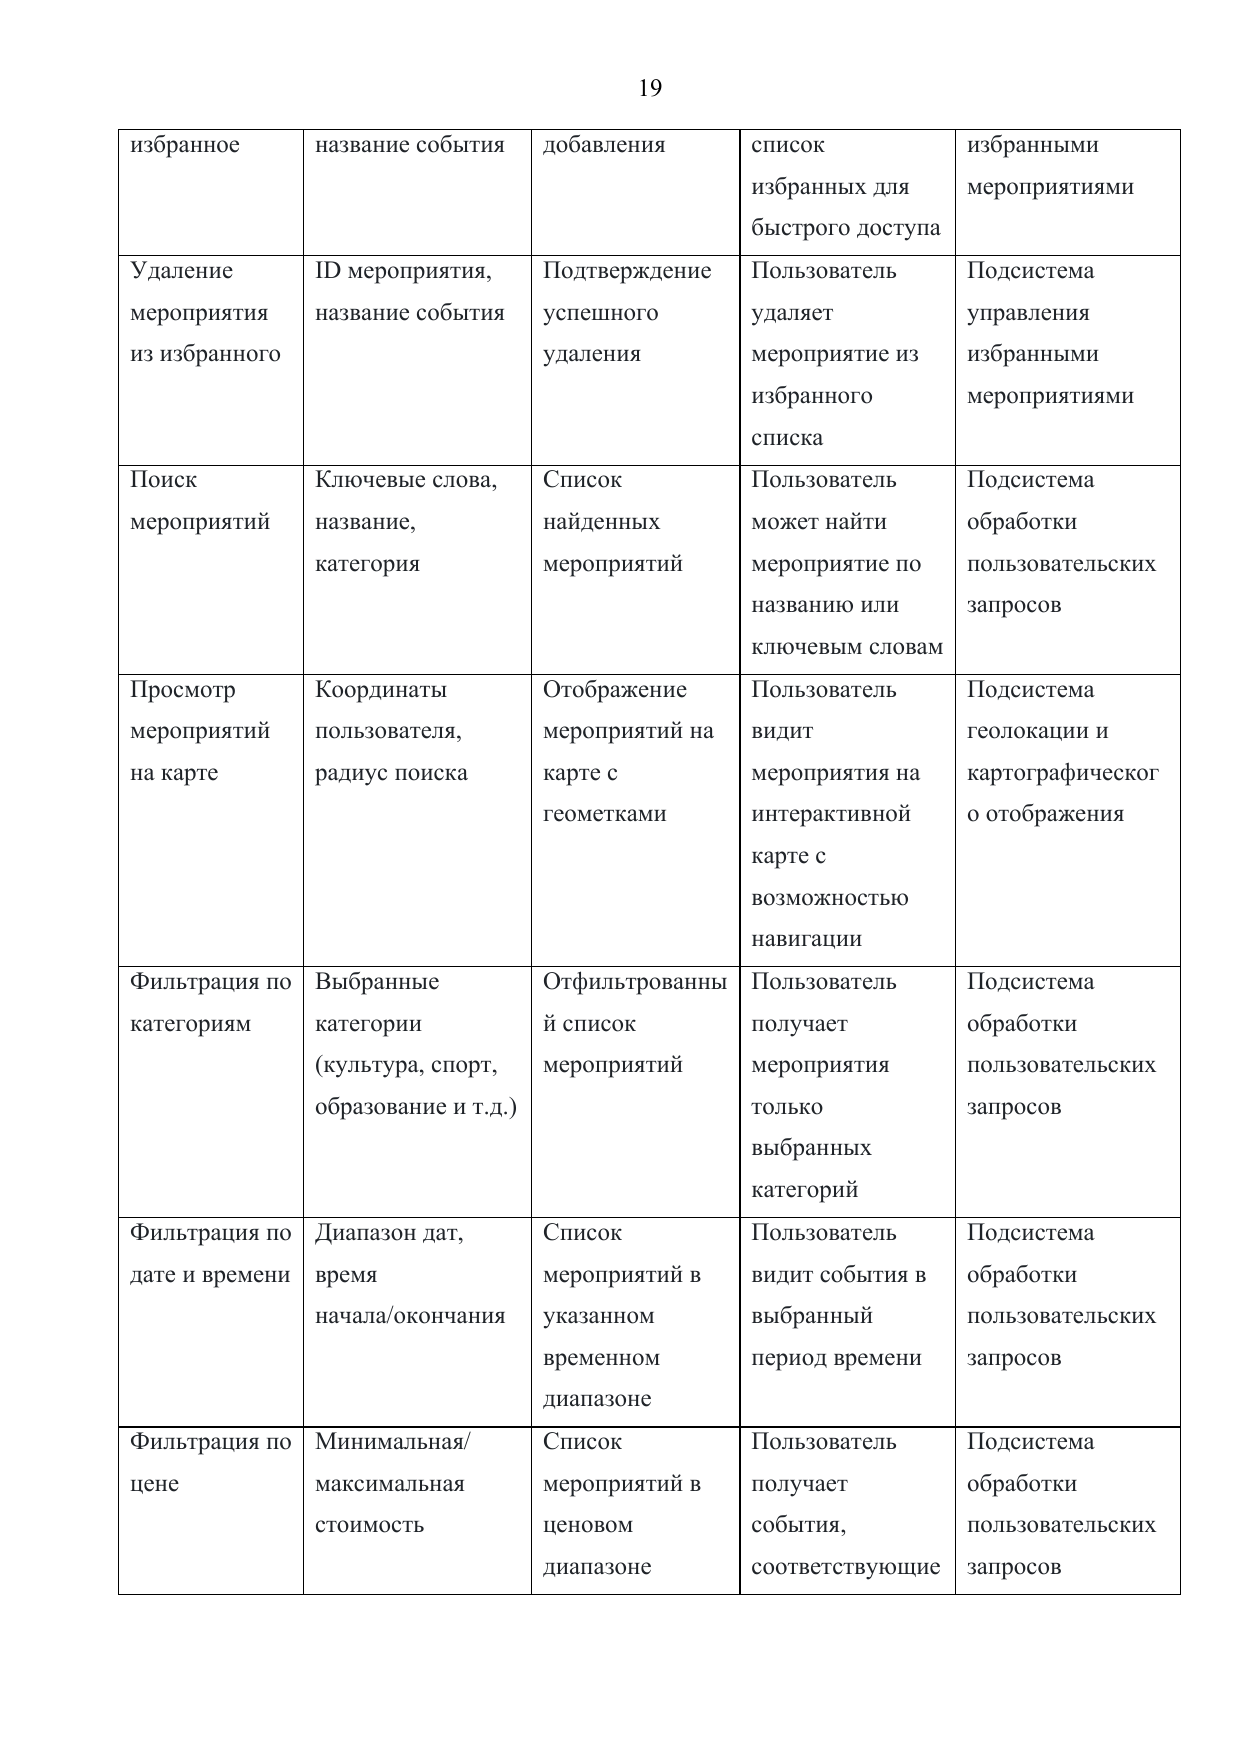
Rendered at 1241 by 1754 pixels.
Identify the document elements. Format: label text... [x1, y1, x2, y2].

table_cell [304, 1428, 531, 1594]
table_cell Пользователь видит события в выбранный период времени [741, 1218, 955, 1426]
table_cell Координаты пользователя, радиус поиска [304, 675, 531, 966]
table_cell Подтверждение успешного удаления [532, 256, 739, 464]
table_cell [532, 1428, 739, 1594]
table_cell Пользователь видит мероприятия на интерактивной карте с возможностью навигации [741, 675, 955, 966]
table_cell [956, 1428, 1180, 1594]
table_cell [741, 1428, 955, 1594]
table_cell Подсистема геолокации и картографического отображения [956, 675, 1180, 966]
table_cell Удаление мероприятия из избранного [119, 256, 303, 464]
table_cell Отфильтрованный список мероприятий [532, 967, 739, 1217]
table_cell Отображение мероприятий на карте с геометками [532, 675, 739, 966]
table_cell Список найденных мероприятий [532, 466, 739, 674]
table_cell Подсистема обработки пользовательских запросов [956, 967, 1180, 1217]
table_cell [741, 130, 955, 255]
table_cell Список мероприятий в указанном временном диапазоне [532, 1218, 739, 1426]
table_cell Подсистема обработки пользовательских запросов [956, 1218, 1180, 1426]
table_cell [119, 130, 303, 255]
table_cell Поиск мероприятий [119, 466, 303, 674]
table_cell ID мероприятия, название события [304, 256, 531, 464]
table_cell Подсистема обработки пользовательских запросов [956, 466, 1180, 674]
table_cell Ключевые слова, название, категория [304, 466, 531, 674]
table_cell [532, 130, 739, 255]
table_cell Подсистема управления избранными мероприятиями [956, 256, 1180, 464]
table_cell Диапазон дат, время начала/окончания [304, 1218, 531, 1426]
table_cell Фильтрация по категориям [119, 967, 303, 1217]
table_cell Пользователь удаляет мероприятие из избранного списка [741, 256, 955, 464]
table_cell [956, 130, 1180, 255]
table_cell Фильтрация по дате и времени [119, 1218, 303, 1426]
table_cell Просмотр мероприятий на карте [119, 675, 303, 966]
table_cell Пользователь может найти мероприятие по названию или ключевым словам [741, 466, 955, 674]
table_cell Выбранные категории (культура, спорт, образование и т.д.) [304, 967, 531, 1217]
table_cell Фильтрация по цене [119, 1428, 303, 1594]
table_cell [304, 130, 531, 255]
table_cell Пользователь получает мероприятия только выбранных категорий [741, 967, 955, 1217]
